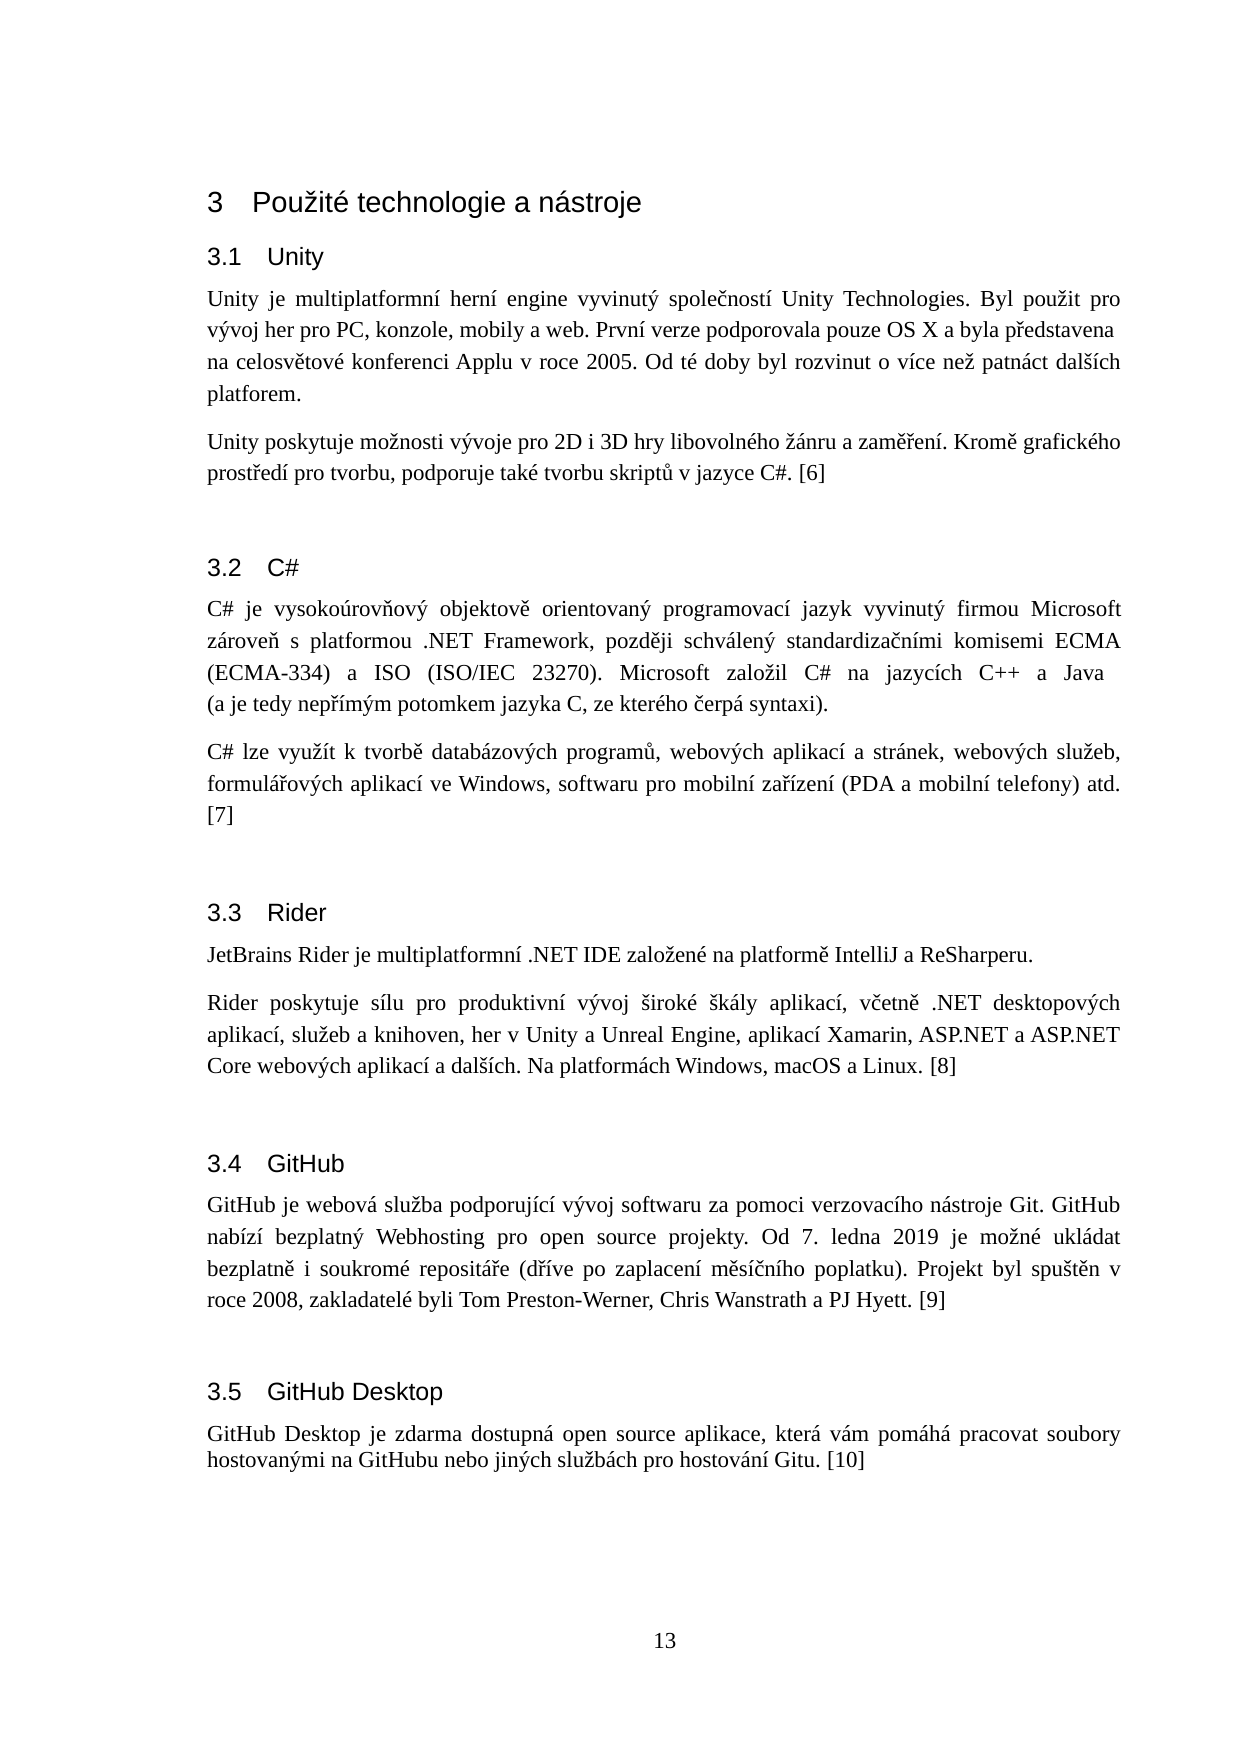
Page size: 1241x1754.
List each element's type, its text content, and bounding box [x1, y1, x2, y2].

text GitHub Desktop je zdarma dostupná open source aplikace, která vám pomáhá pracovat soubory hostovanými na GitHubu nebo jiných službách pro hostování Gitu. [207, 1420, 1122, 1473]
text Rider poskytuje sílu pro produktivní vývoj široké škály aplikací, včetně .NET desktopových aplikací, služeb a knihoven, her v Unity a Unreal Engine, aplikací Xamarin, ASP.NET a ASP.NET Core webových aplikací a dalších. Na platformách Windows, macOS a Linux. [207, 989, 1122, 1078]
subtitle Unity [207, 242, 1122, 271]
subtitle GitHub [207, 1149, 1122, 1177]
subtitle Rider [207, 898, 1122, 927]
text C# je vysokoúrovňový objektově orientovaný programovací jazyk vyvinutý firmou Microsoft zároveň s platformou .NET Framework, později schválený standardizačními komisemi ECMA (ECMA-334) a ISO (ISO/IEC 23270). Microsoft založil C# na jazycích C++ a Java (a je tedy nepřímým potomkem jazyka C, ze kterého čerpá syntaxi). [207, 596, 1122, 717]
text Unity je multiplatformní herní engine vyvinutý společností Unity Technologies. Byl použit pro vývoj her pro PC, konzole, mobily a web. První verze podporovala pouze OS X a byla představena na celosvětové konferenci Applu v roce 2005. Od té doby byl rozvinut o více než patnáct dalších platforem. [207, 285, 1122, 406]
subtitle Použité technologie a nástroje [207, 185, 1122, 219]
text C# lze využít k tvorbě databázových programů, webových aplikací a stránek, webových služeb, formulářových aplikací ve Windows, softwaru pro mobilní zařízení (PDA a mobilní telefony) atd. [207, 738, 1122, 828]
text GitHub je webová služba podporující vývoj softwaru za pomoci verzovacího nástroje Git. GitHub nabízí bezplatný Webhosting pro open source projekty. Od 7. ledna 2019 je možné ukládat bezplatně i soukromé repositáře (dříve po zaplacení měsíčního poplatku). Projekt byl spuštěn v roce 2008, zakladatelé byli Tom Preston-Werner, Chris Wanstrath a PJ Hyett. [207, 1191, 1122, 1312]
subtitle C# [207, 553, 1122, 581]
text Unity poskytuje možnosti vývoje pro 2D i 3D hry libovolného žánru a zaměření. Kromě grafického prostředí pro tvorbu, podporuje také tvorbu skriptů v jazyce C#. [207, 428, 1122, 486]
text JetBrains Rider je multiplatformní .NET IDE založené na platformě IntelliJ a ReSharperu. [207, 941, 1122, 967]
subtitle GitHub Desktop [207, 1377, 1122, 1406]
